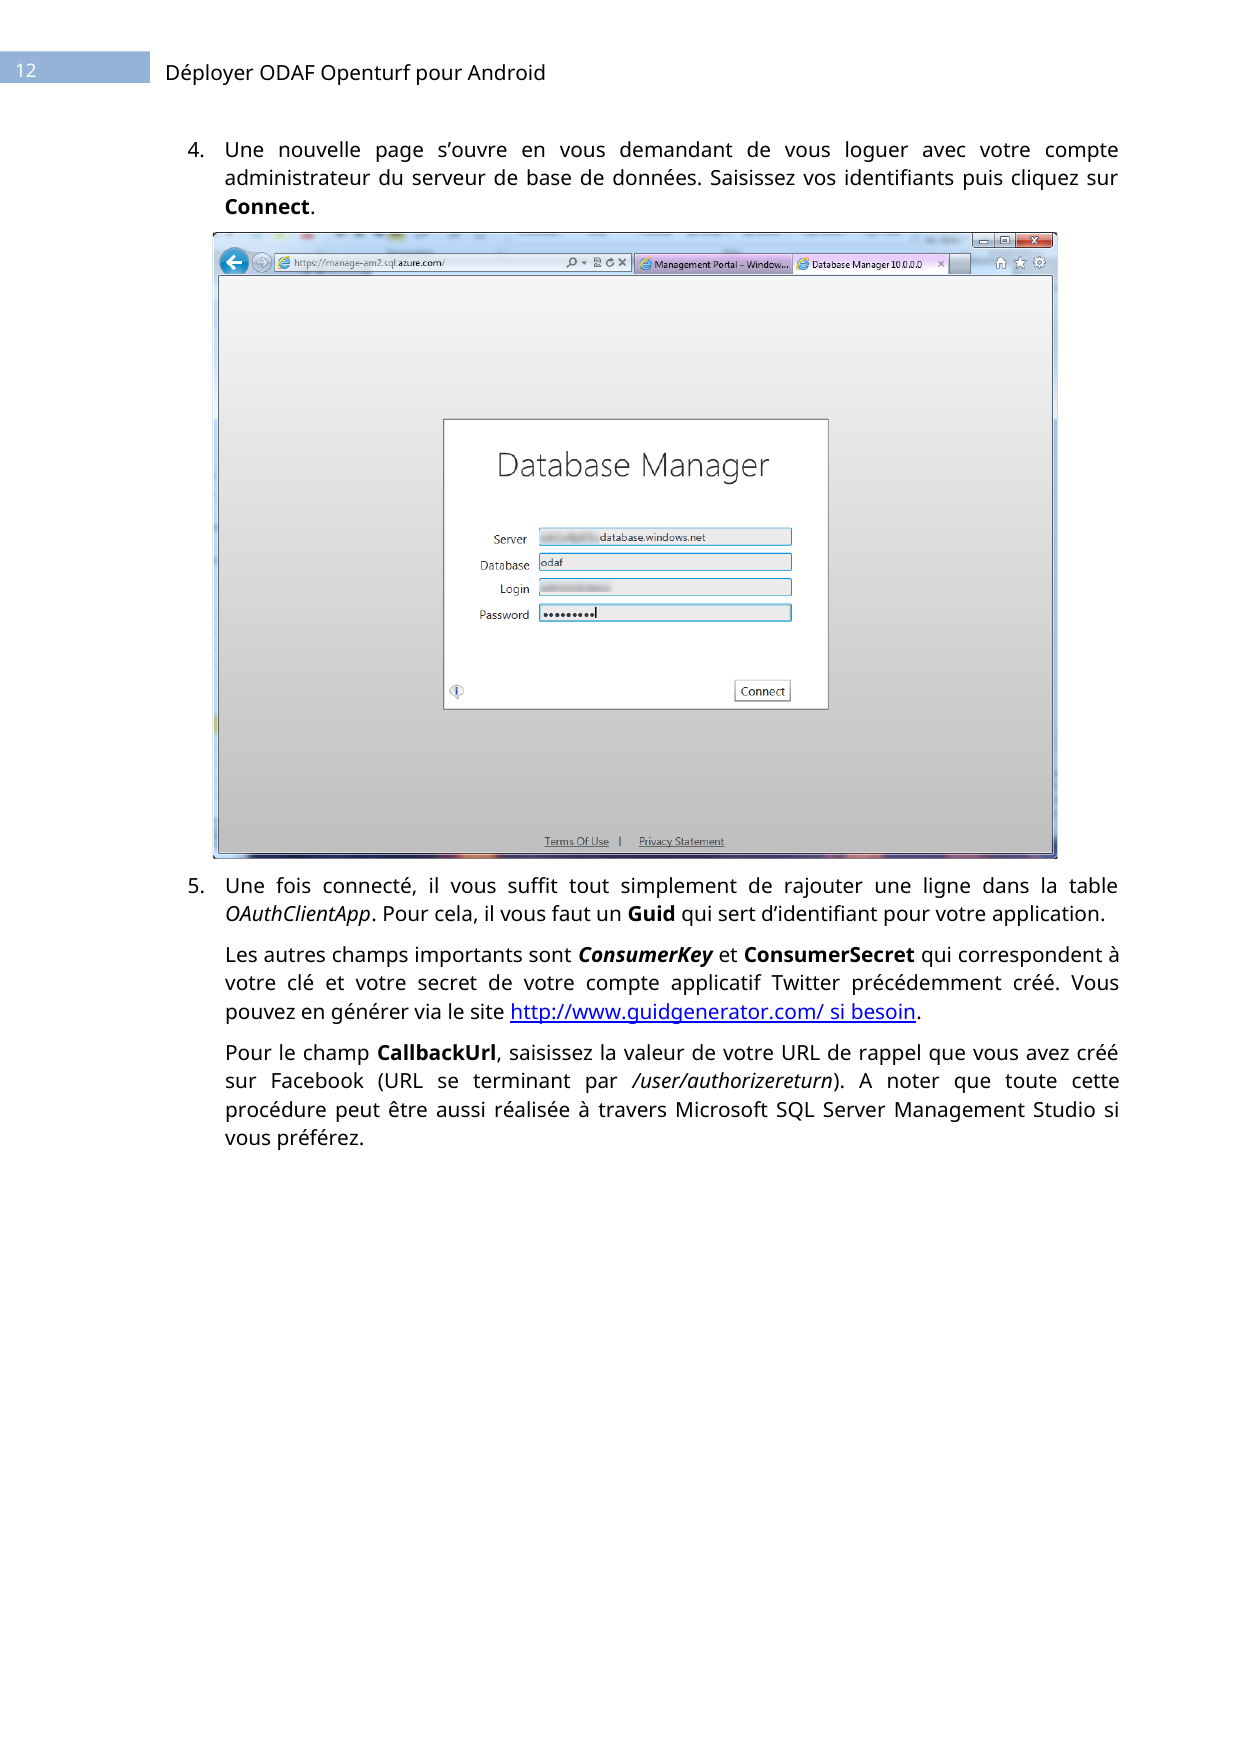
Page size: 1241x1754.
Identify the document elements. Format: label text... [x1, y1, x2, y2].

picture [212, 232, 1058, 859]
text Pour le champ CallbackUrl, saisissez la valeur de votre URL de rappel que vous avez créé sur Facebook (URL se terminant par /user/authorizereturn). A noter que toute cette procédure peut être aussi réalisée à travers Microsoft SQL Server Management Studio si vous préférez. [225, 1038, 1120, 1152]
text Les autres champs importants sont ConsumerKey et ConsumerSecret qui correspondent à votre clé et votre secret de votre compte applicatif Twitter précédemment créé. Vous pouvez en générer via le site http://www.guidgenerator.com/ si besoin. [225, 940, 1120, 1025]
list Une nouvelle page s’ouvre en vous demandant de vous loguer avec votre compte administrateur du serveur de base de données. Saisissez vos identifiants puis cliquez sur Connect. [187, 135, 1120, 220]
list Une fois connecté, il vous suffit tout simplement de rajouter une ligne dans la table OAuthClientApp. Pour cela, il vous faut un Guid qui sert d’identifiant pour votre application. [187, 871, 1120, 928]
